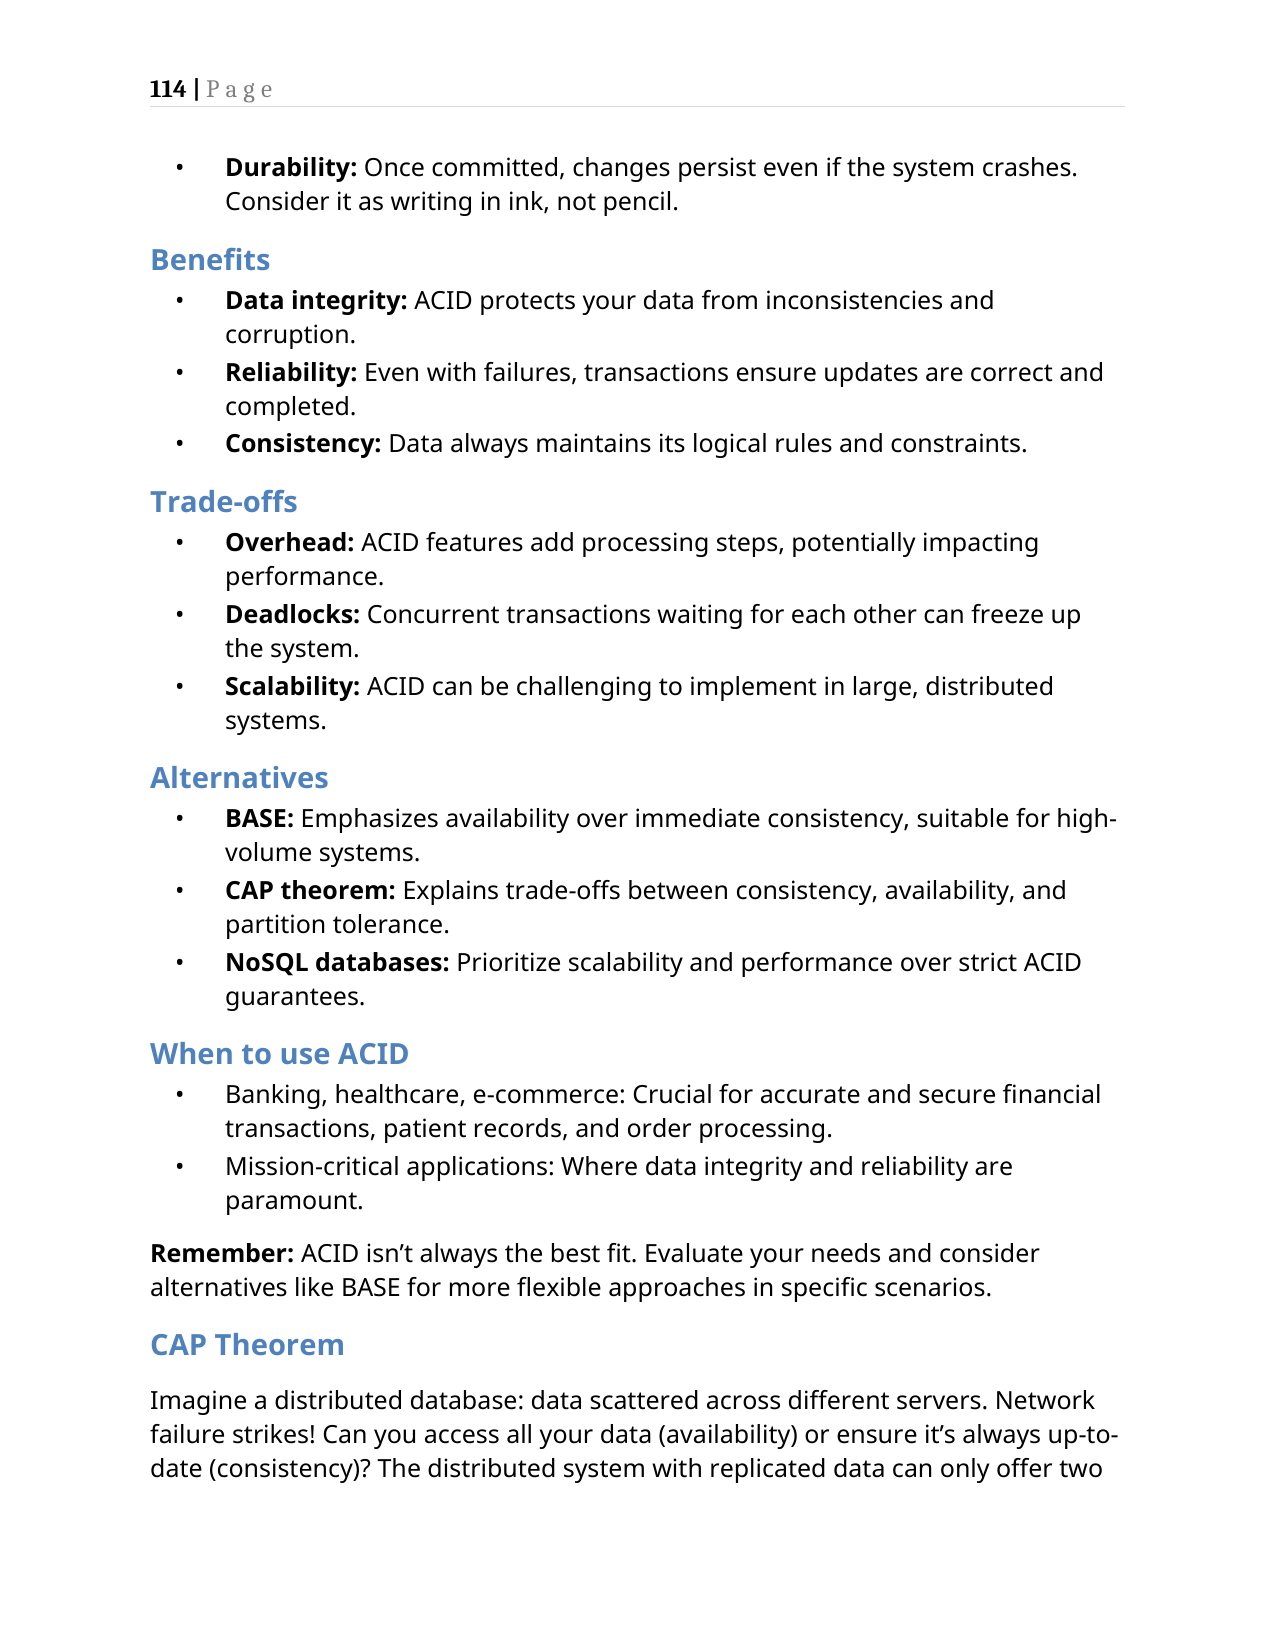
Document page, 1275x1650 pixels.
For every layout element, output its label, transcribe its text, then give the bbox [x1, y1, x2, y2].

list Reliability: Even with failures, transactions ensure updates are correct and completed. [175, 354, 1125, 422]
list Banking, healthcare, e-commerce: Crucial for accurate and secure financial transactions, patient records, and order processing. [175, 1077, 1125, 1145]
text Remember: ACID isn’t always the best fit. Evaluate your needs and consider alternatives like BASE for more flexible approaches in specific scenarios. [150, 1236, 1125, 1304]
list Scalability: ACID can be challenging to implement in large, distributed systems. [175, 668, 1125, 736]
list Mission-critical applications: Where data integrity and reliability are paramount. [175, 1149, 1125, 1217]
list Consistency: Data always maintains its logical rules and constraints. [175, 426, 1125, 460]
subtitle Benefits [150, 239, 1125, 279]
list Data integrity: ACID protects your data from inconsistencies and corruption. [175, 282, 1125, 351]
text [150, 1383, 1125, 1485]
list NoSQL databases: Prioritize scalability and performance over strict ACID guarantees. [175, 944, 1125, 1012]
list BASE: Emphasizes availability over immediate consistency, suitable for high-volume systems. [175, 801, 1125, 869]
list Deadlocks: Concurrent transactions waiting for each other can freeze up the system. [175, 596, 1125, 664]
subtitle CAP Theorem [150, 1324, 1125, 1364]
subtitle Alternatives [150, 757, 1125, 797]
subtitle Trade-offs [150, 481, 1125, 521]
list Durability: Once committed, changes persist even if the system crashes. Consider it as writing in ink, not pencil. [175, 150, 1125, 218]
list CAP theorem: Explains trade-offs between consistency, availability, and partition tolerance. [175, 872, 1125, 941]
list Overhead: ACID features add processing steps, potentially impacting performance. [175, 524, 1125, 593]
subtitle When to use ACID [150, 1033, 1125, 1073]
